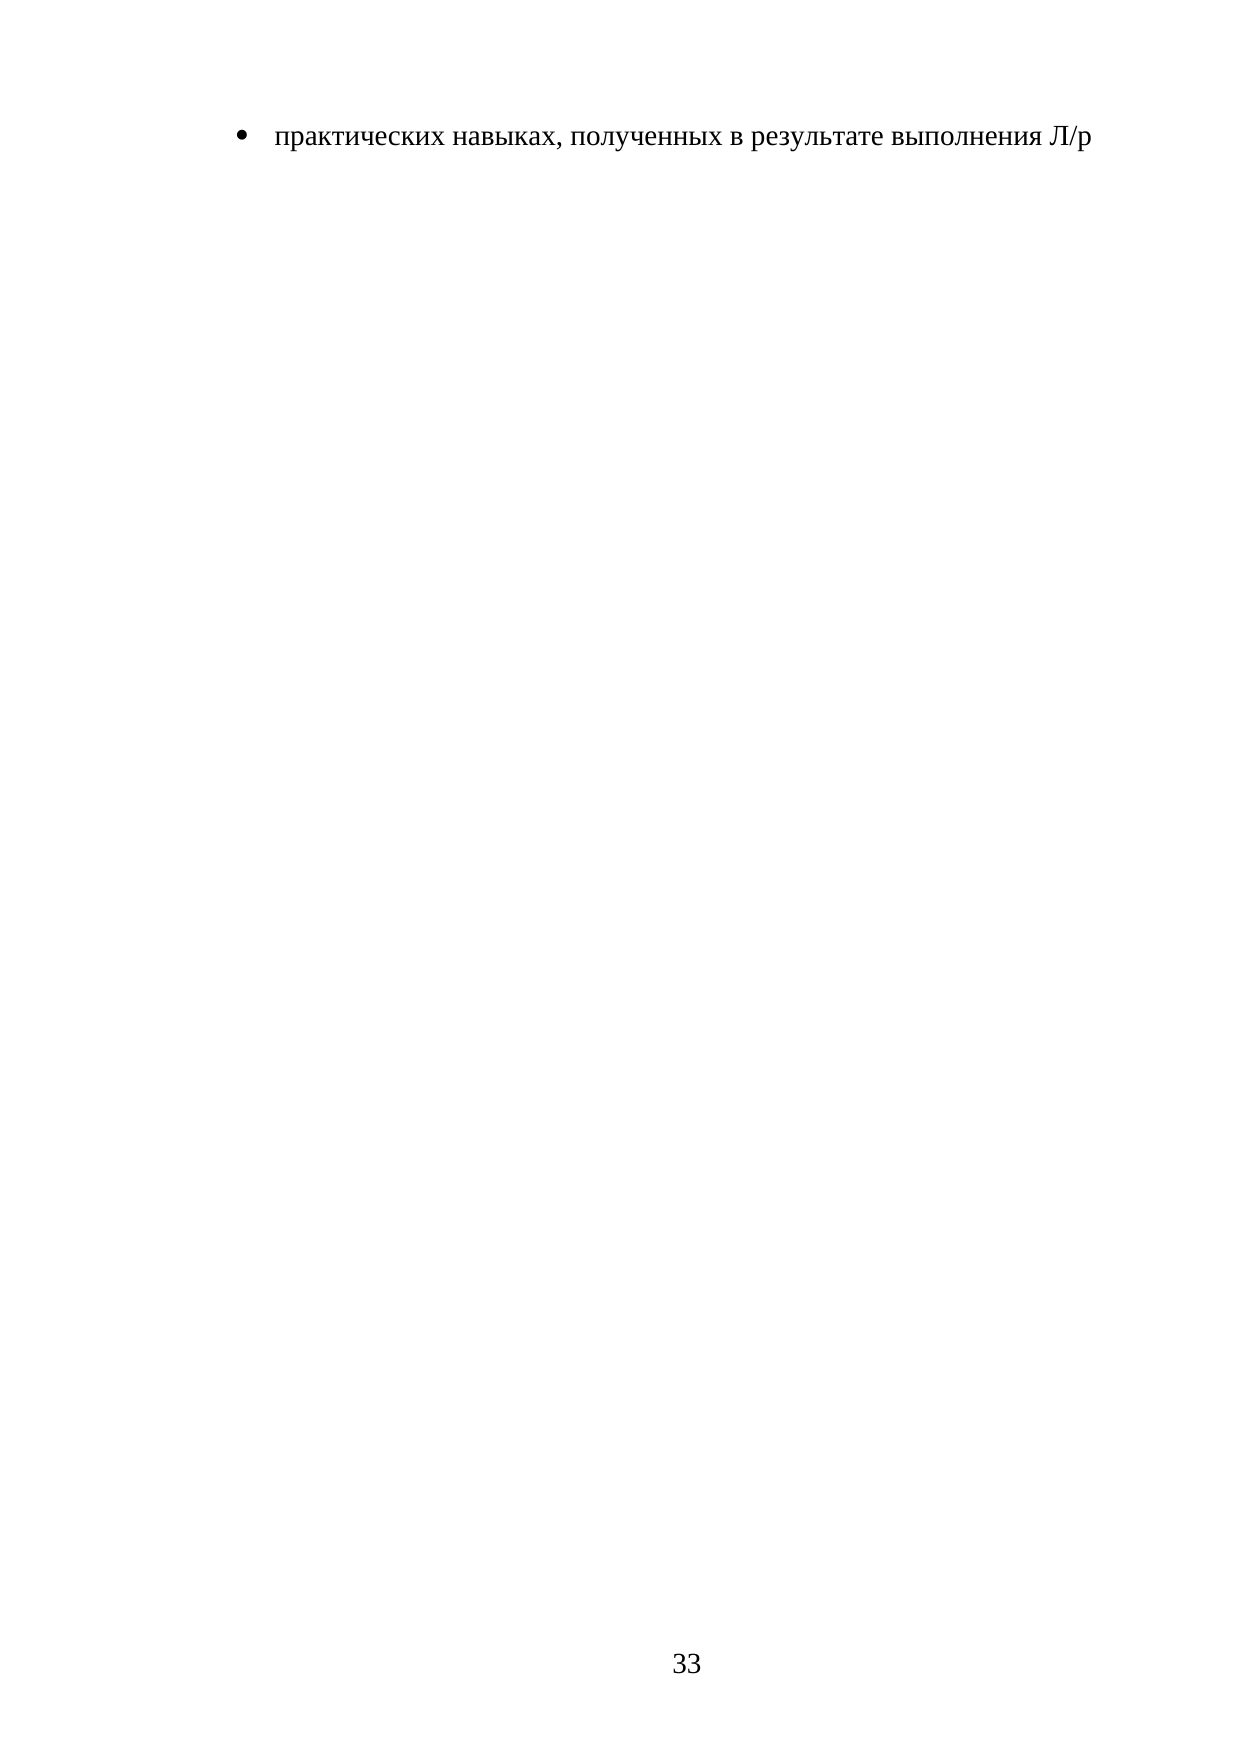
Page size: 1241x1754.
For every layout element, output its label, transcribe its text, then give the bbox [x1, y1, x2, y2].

list практических навыках, полученных в результате выполнения Л/р [237, 118, 1181, 152]
